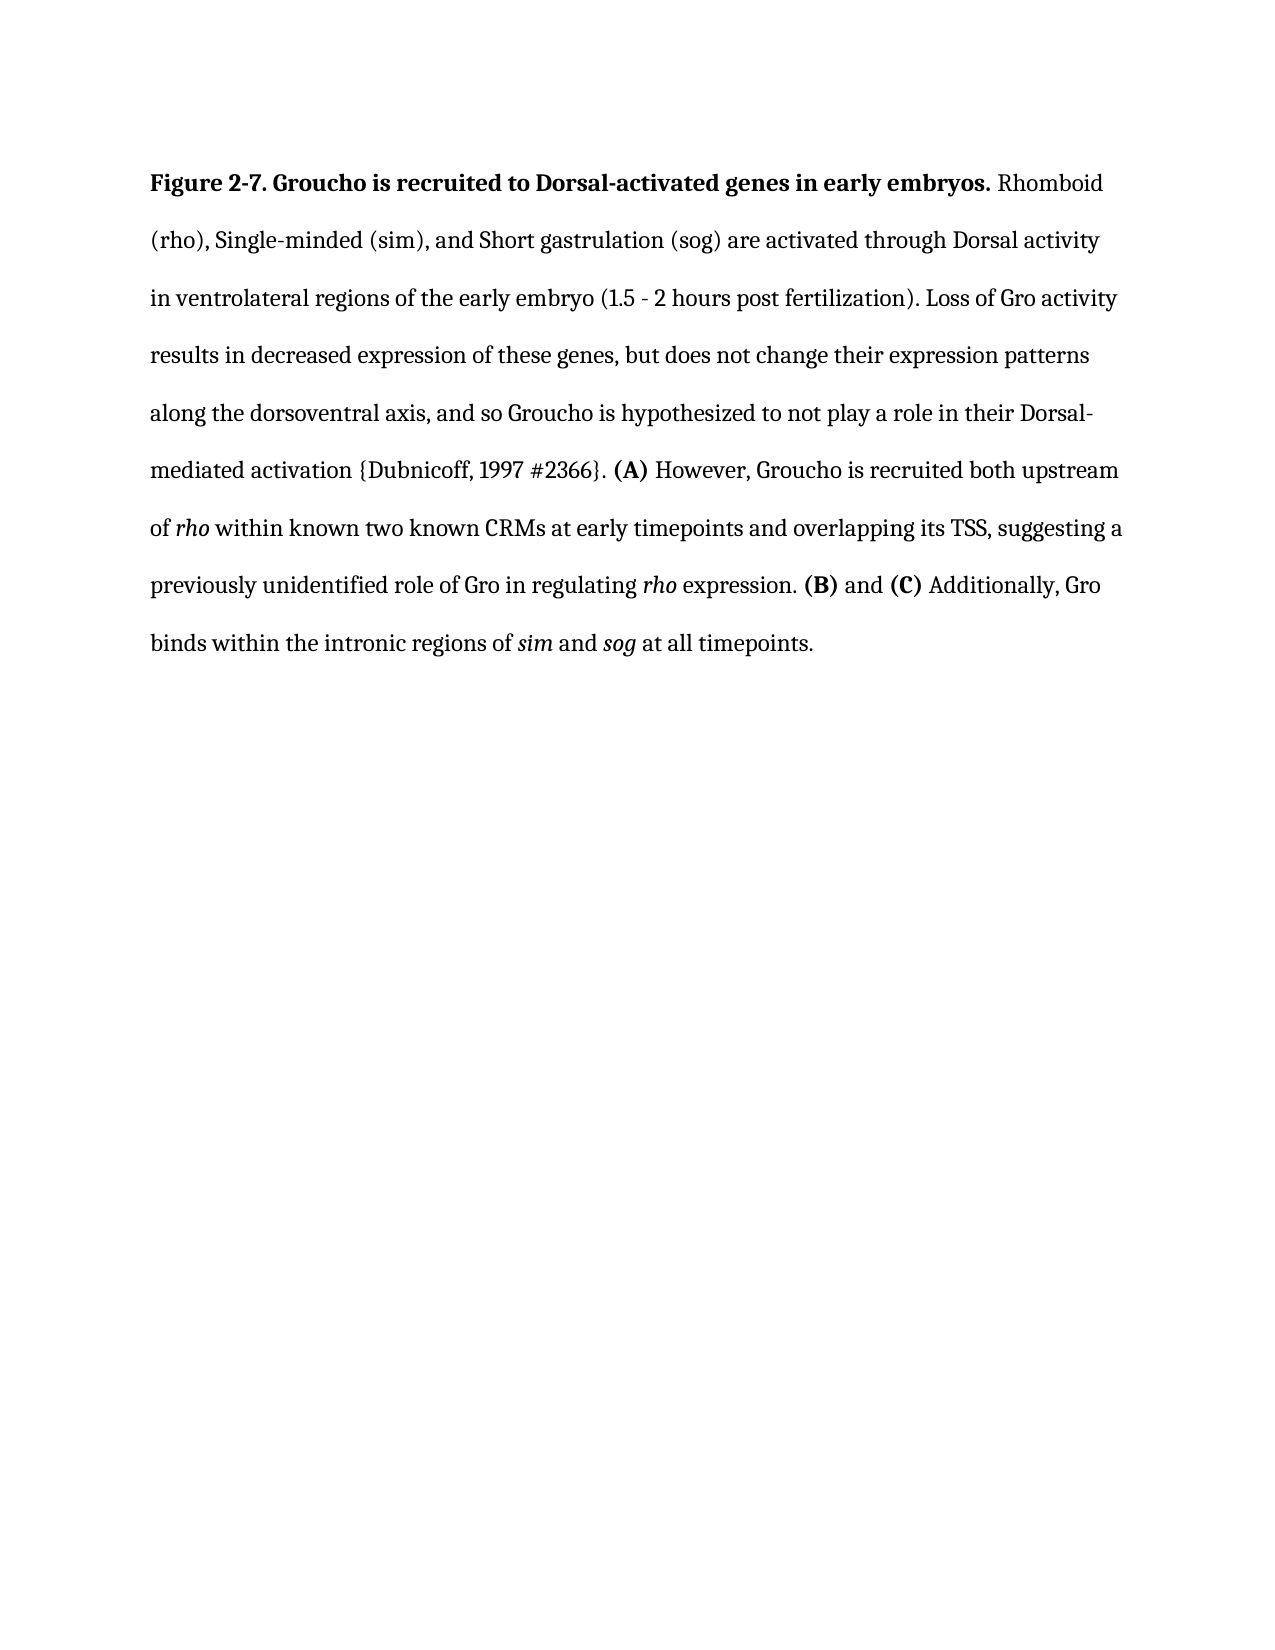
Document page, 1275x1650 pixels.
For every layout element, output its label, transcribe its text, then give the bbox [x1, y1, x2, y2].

text Figure 2-7. Groucho is recruited to Dorsal-activated genes in early embryos. Rhomboid (rho), Single-minded (sim), and Short gastrulation (sog) are activated through Dorsal activity in ventrolateral regions of the early embryo (1.5 - 2 hours post fertilization). Loss of Gro activity results in decreased expression of these genes, but does not change their expression patterns along the dorsoventral axis, and so Groucho is hypothesized to not play a role in their Dorsal-mediated activation {Dubnicoff, 1997 #2366}. (A) However, Groucho is recruited both upstream of rho within known two known CRMs at early timepoints and overlapping its TSS, suggesting a previously unidentified role of Gro in regulating rho expression. (B) and (C) Additionally, Gro binds within the intronic regions of sim and sog at all timepoints. [150, 169, 1125, 657]
